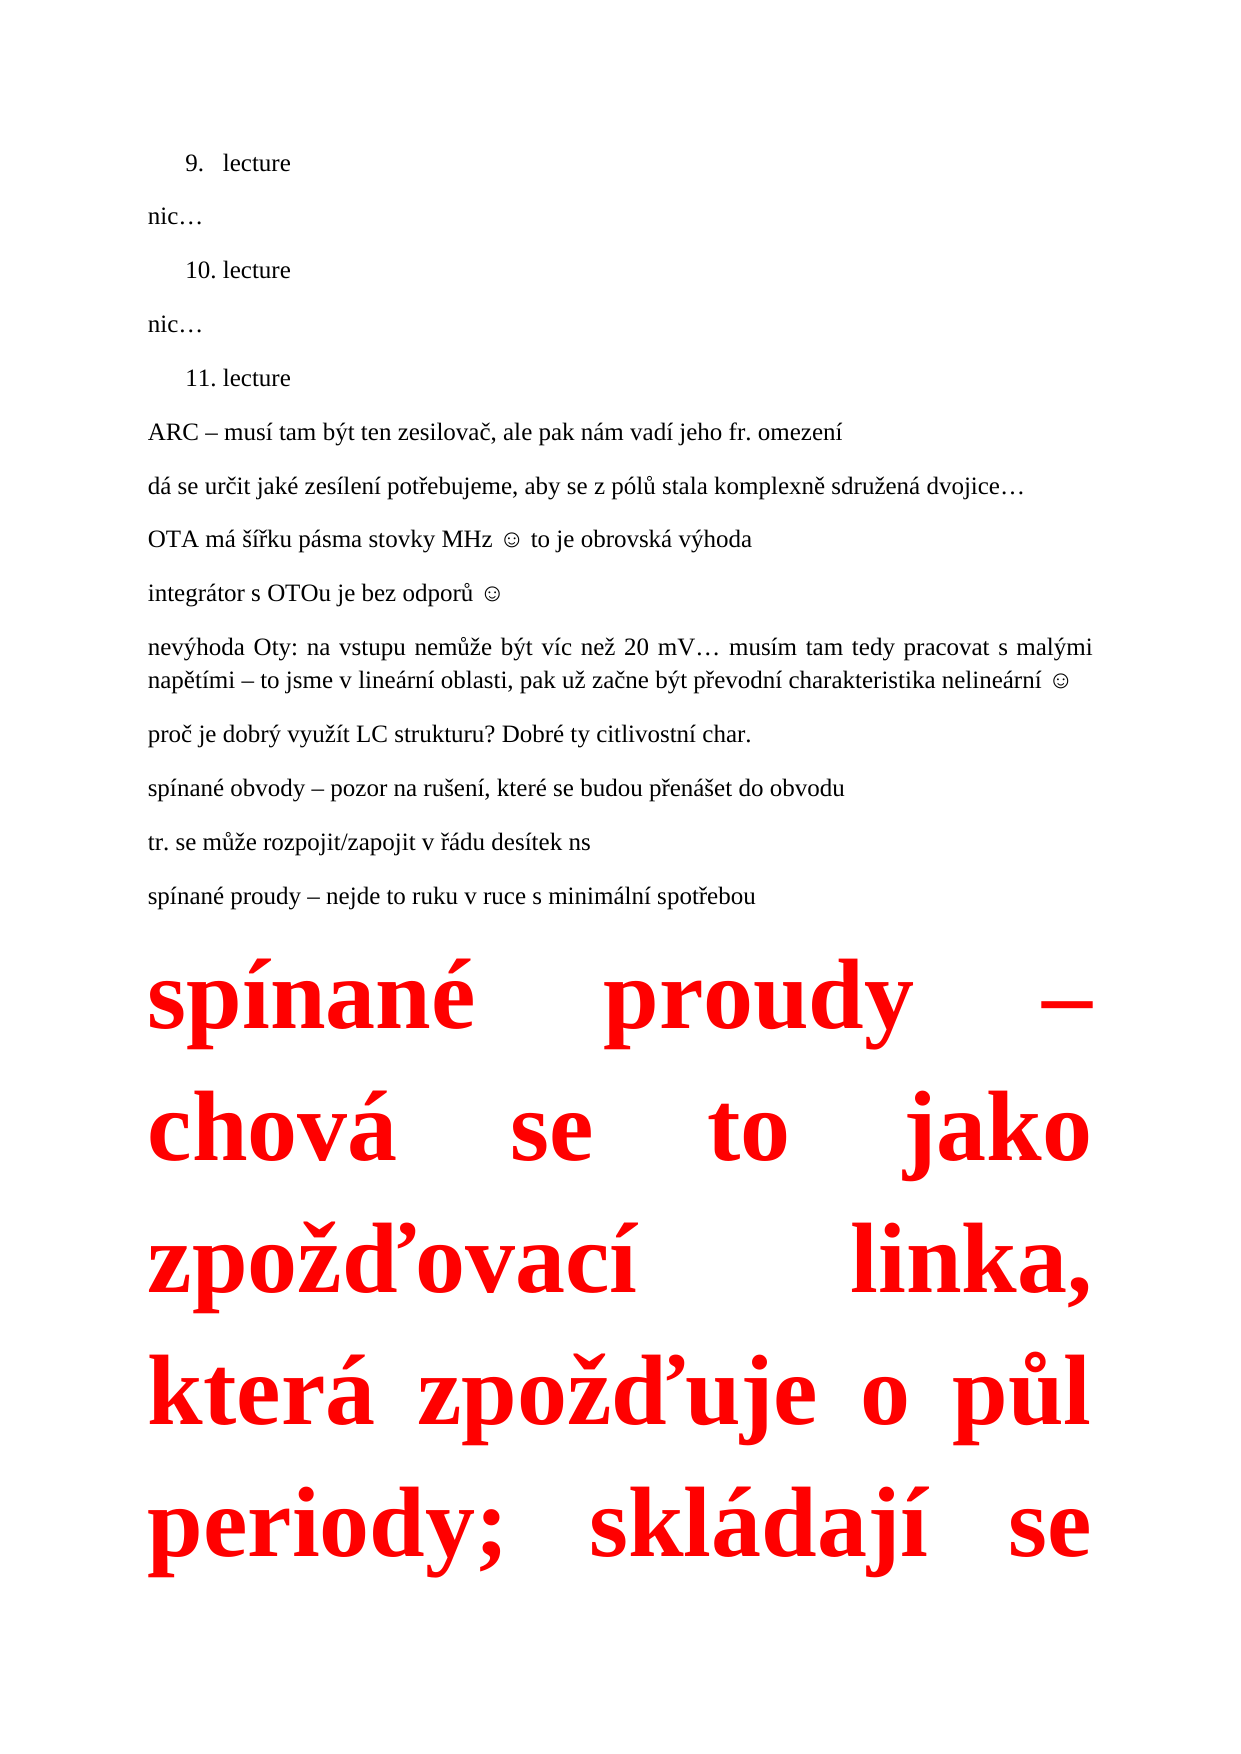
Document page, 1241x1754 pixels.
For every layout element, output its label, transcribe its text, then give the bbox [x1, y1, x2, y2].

text OTA má šířku pásma stovky MHz ☺ to je obrovská výhoda [148, 524, 1093, 553]
text proč je dobrý využít LC strukturu? Dobré ty citlivostní char. [148, 719, 1093, 748]
list lecture [185, 363, 1093, 392]
text ARC – musí tam být ten zesilovač, ale pak nám vadí jeho fr. omezení [148, 417, 1093, 446]
text nic… [148, 201, 1093, 230]
text tr. se může rozpojit/zapojit v řádu desítek ns [148, 827, 1093, 856]
list lecture [185, 148, 1093, 176]
text spínané obvody – pozor na rušení, které se budou přenášet do obvodu [148, 773, 1093, 802]
text nevýhoda Oty: na vstupu nemůže být víc než 20 mV… musím tam tedy pracovat s malými napětími – to jsme v lineární oblasti, pak už začne být převodní charakteristika nelineární ☺ [148, 632, 1093, 694]
text nic… [148, 309, 1093, 338]
text dá se určit jaké zesílení potřebujeme, aby se z pólů stala komplexně sdružená dvojice… [148, 471, 1093, 499]
list lecture [185, 255, 1093, 284]
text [148, 934, 1093, 1578]
text spínané proudy – nejde to ruku v ruce s minimální spotřebou [148, 881, 1093, 909]
text integrátor s OTOu je bez odporů ☺ [148, 578, 1093, 607]
